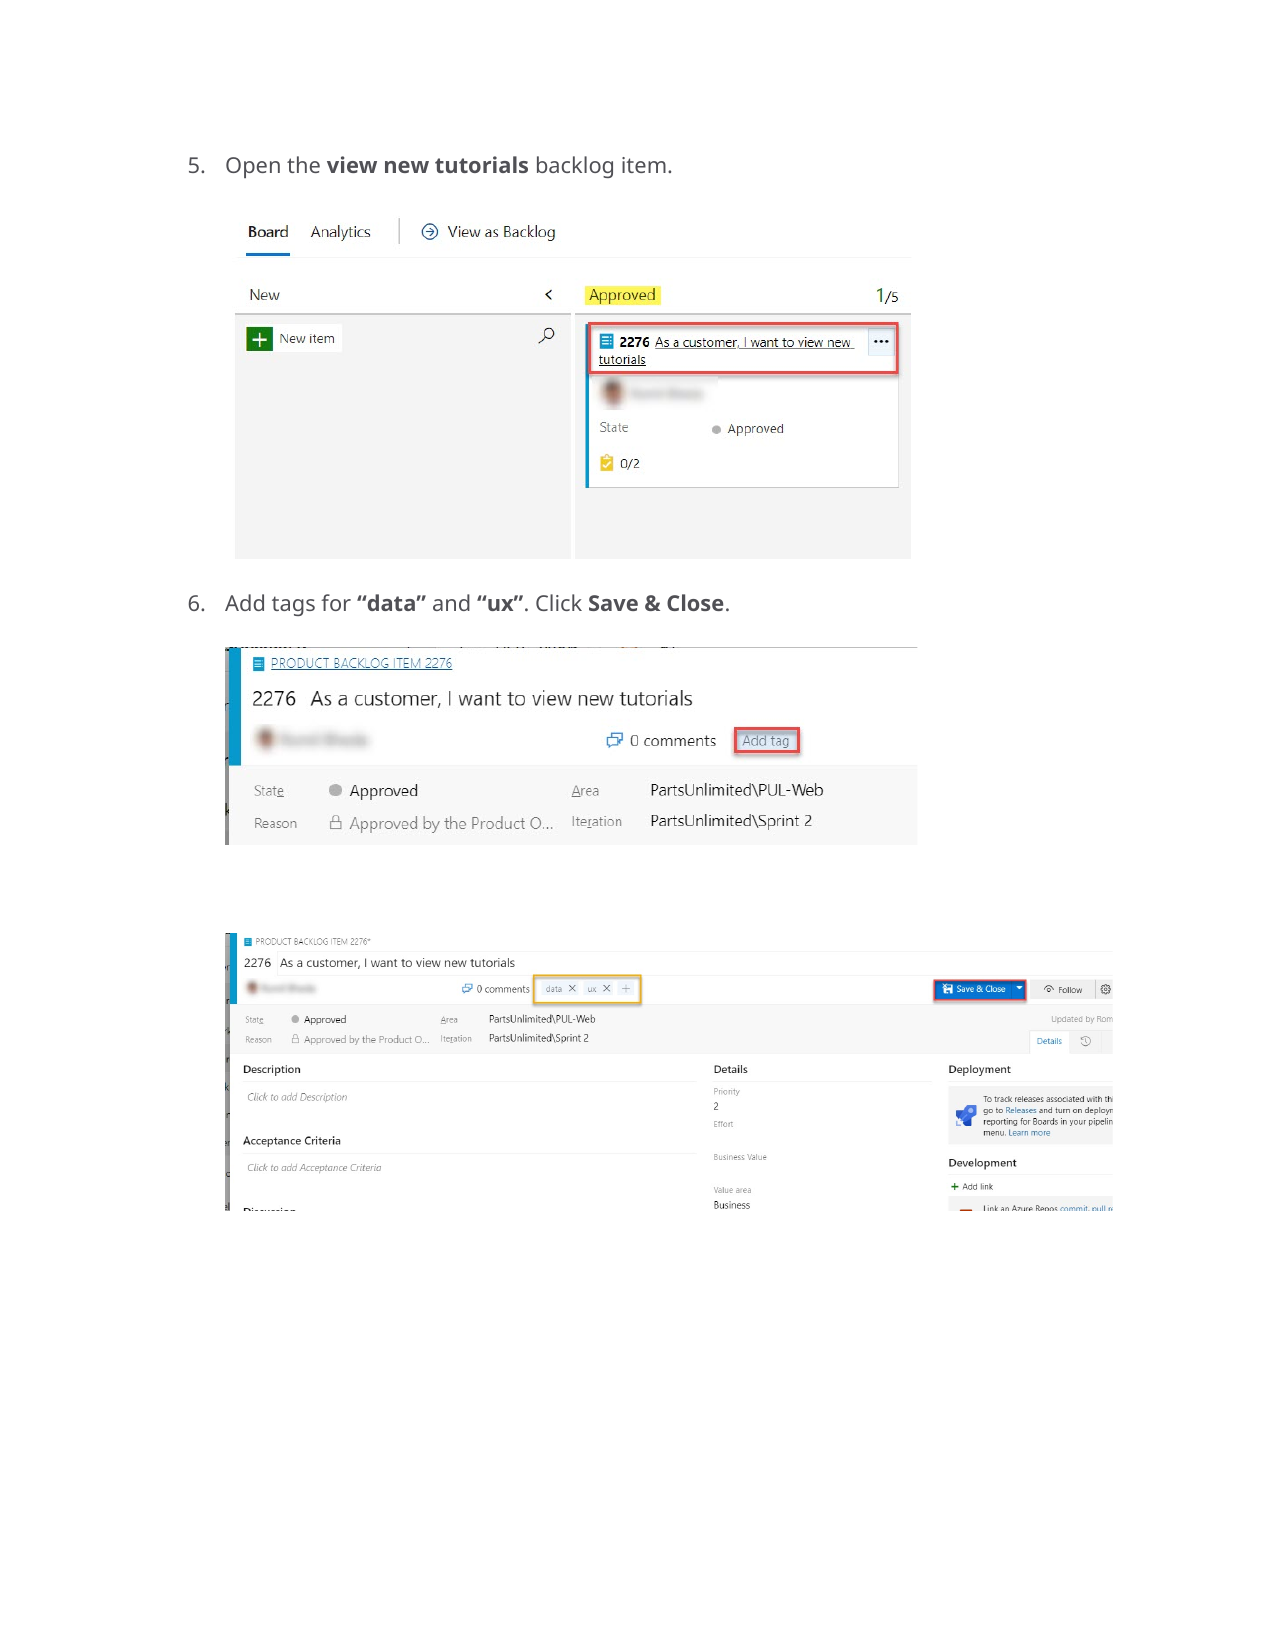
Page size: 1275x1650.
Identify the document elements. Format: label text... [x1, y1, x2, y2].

picture [225, 647, 918, 845]
list Open the view new tutorials backlog item. [187, 150, 1125, 180]
list Add tags for “data” and “ux”. Click Save & Close. [187, 588, 1125, 618]
picture [225, 933, 1113, 1211]
picture [225, 208, 912, 559]
